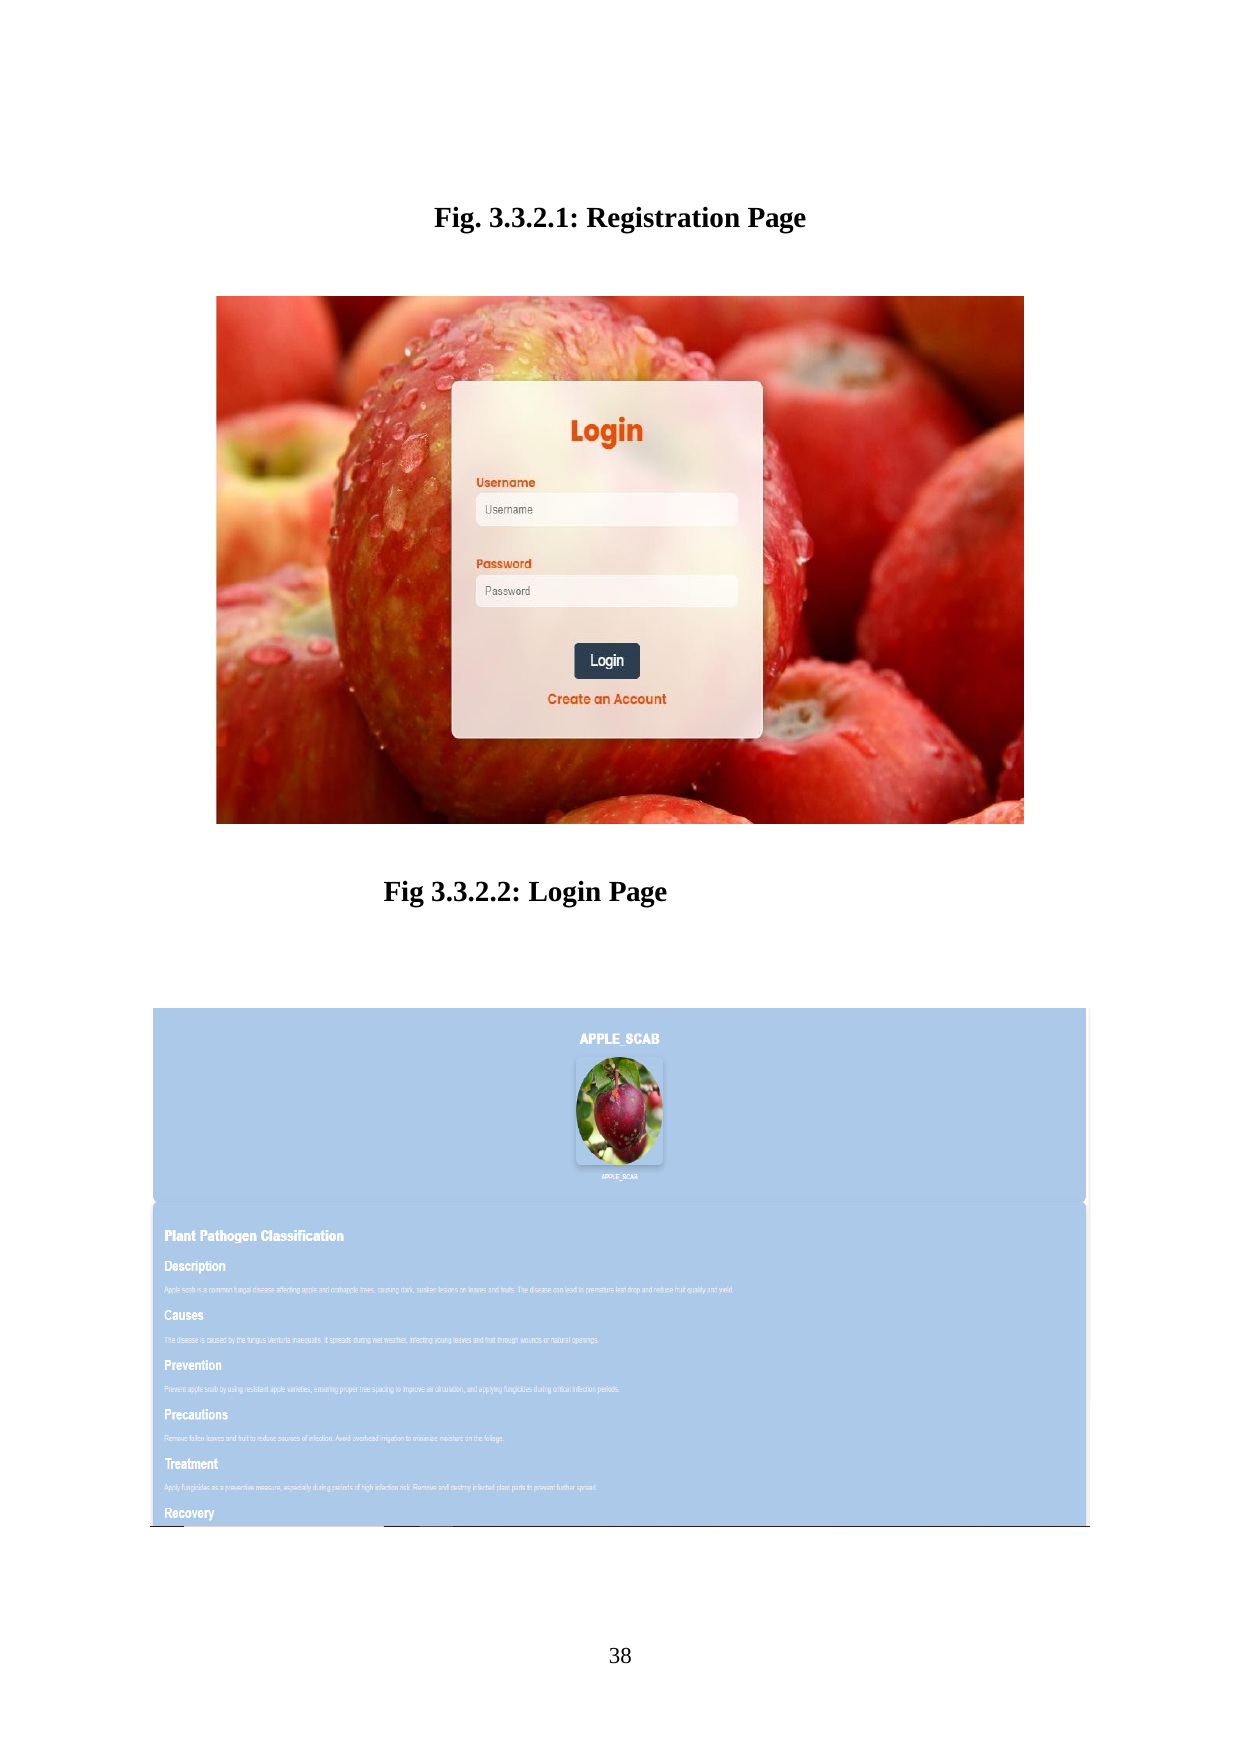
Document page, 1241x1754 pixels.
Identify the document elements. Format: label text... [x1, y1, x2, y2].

text Fig 3.3.2.2: Login Page [150, 874, 1090, 908]
text Fig. 3.3.2.1: Registration Page [150, 200, 1090, 234]
picture [150, 1008, 1091, 1527]
picture [216, 296, 1024, 824]
